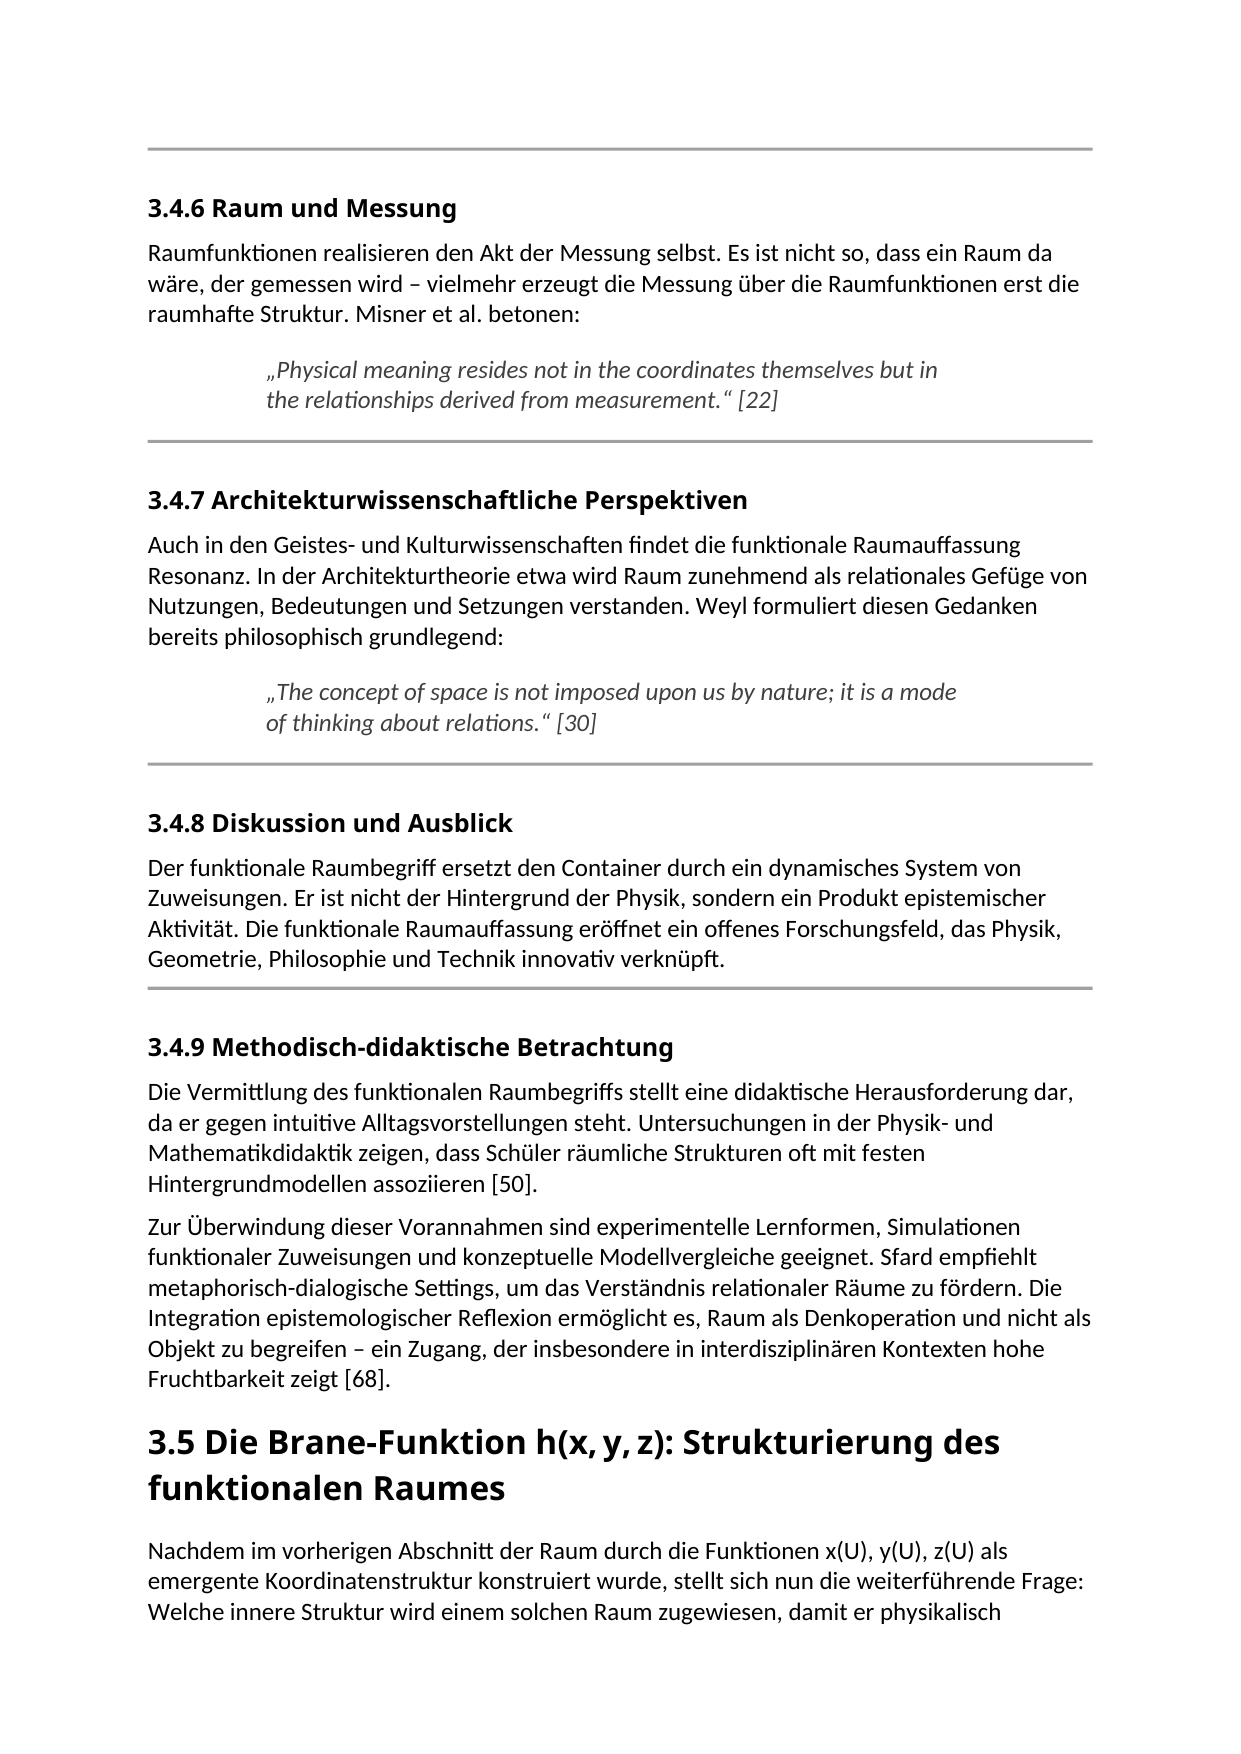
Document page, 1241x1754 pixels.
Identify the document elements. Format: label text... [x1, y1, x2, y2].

subtitle 3.4.6 Raum und Messung [148, 191, 1093, 225]
subtitle 3.4.8 Diskussion und Ausblick [148, 806, 1093, 839]
subtitle 3.4.7 Architekturwissenschaftliche Perspektiven [148, 483, 1093, 517]
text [148, 1535, 1093, 1626]
text Auch in den Geistes- und Kulturwissenschaften findet die funktionale Raumauffassung Resonanz. In der Architekturtheorie etwa wird Raum zunehmend als relationales Gefüge von Nutzungen, Bedeutungen und Setzungen verstanden. Weyl formuliert diesen Gedanken bereits philosophisch grundlegend: [148, 529, 1093, 651]
text Zur Überwindung dieser Vorannahmen sind experimentelle Lernformen, Simulationen funktionaler Zuweisungen und konzeptuelle Modellvergleiche geeignet. Sfard empfiehlt metaphorisch-dialogische Settings, um das Verständnis relationaler Räume zu fördern. Die Integration epistemologischer Reflexion ermöglicht es, Raum als Denkoperation und nicht als Objekt zu begreifen – ein Zugang, der insbesondere in interdisziplinären Kontexten hohe Fruchtbarkeit zeigt [68]. [148, 1211, 1093, 1394]
subtitle 3.5 Die Brane-Funktion h(x, y, z): Strukturierung des funktionalen Raumes [148, 1419, 1093, 1510]
text Der funktionale Raumbegriff ersetzt den Container durch ein dynamisches System von Zuweisungen. Er ist nicht der Hintergrund der Physik, sondern ein Produkt epistemischer Aktivität. Die funktionale Raumauffassung eröffnet ein offenes Forschungsfeld, das Physik, Geometrie, Philosophie und Technik innovativ verknüpft. [148, 852, 1093, 974]
text „Physical meaning resides not in the coordinates themselves but in the relationships derived from measurement.“ [22] [266, 354, 974, 415]
text Raumfunktionen realisieren den Akt der Messung selbst. Es ist nicht so, dass ein Raum da wäre, der gemessen wird – vielmehr erzeugt die Messung über die Raumfunktionen erst die raumhafte Struktur. Misner et al. betonen: [148, 237, 1093, 329]
text „The concept of space is not imposed upon us by nature; it is a mode of thinking about relations.“ [30] [266, 676, 974, 737]
subtitle 3.4.9 Methodisch-didaktische Betrachtung [148, 1030, 1093, 1064]
text Die Vermittlung des funktionalen Raumbegriffs stellt eine didaktische Herausforderung dar, da er gegen intuitive Alltagsvorstellungen steht. Untersuchungen in der Physik- und Mathematikdidaktik zeigen, dass Schüler räumliche Strukturen oft mit festen Hintergrundmodellen assoziieren [50]. [148, 1076, 1093, 1198]
